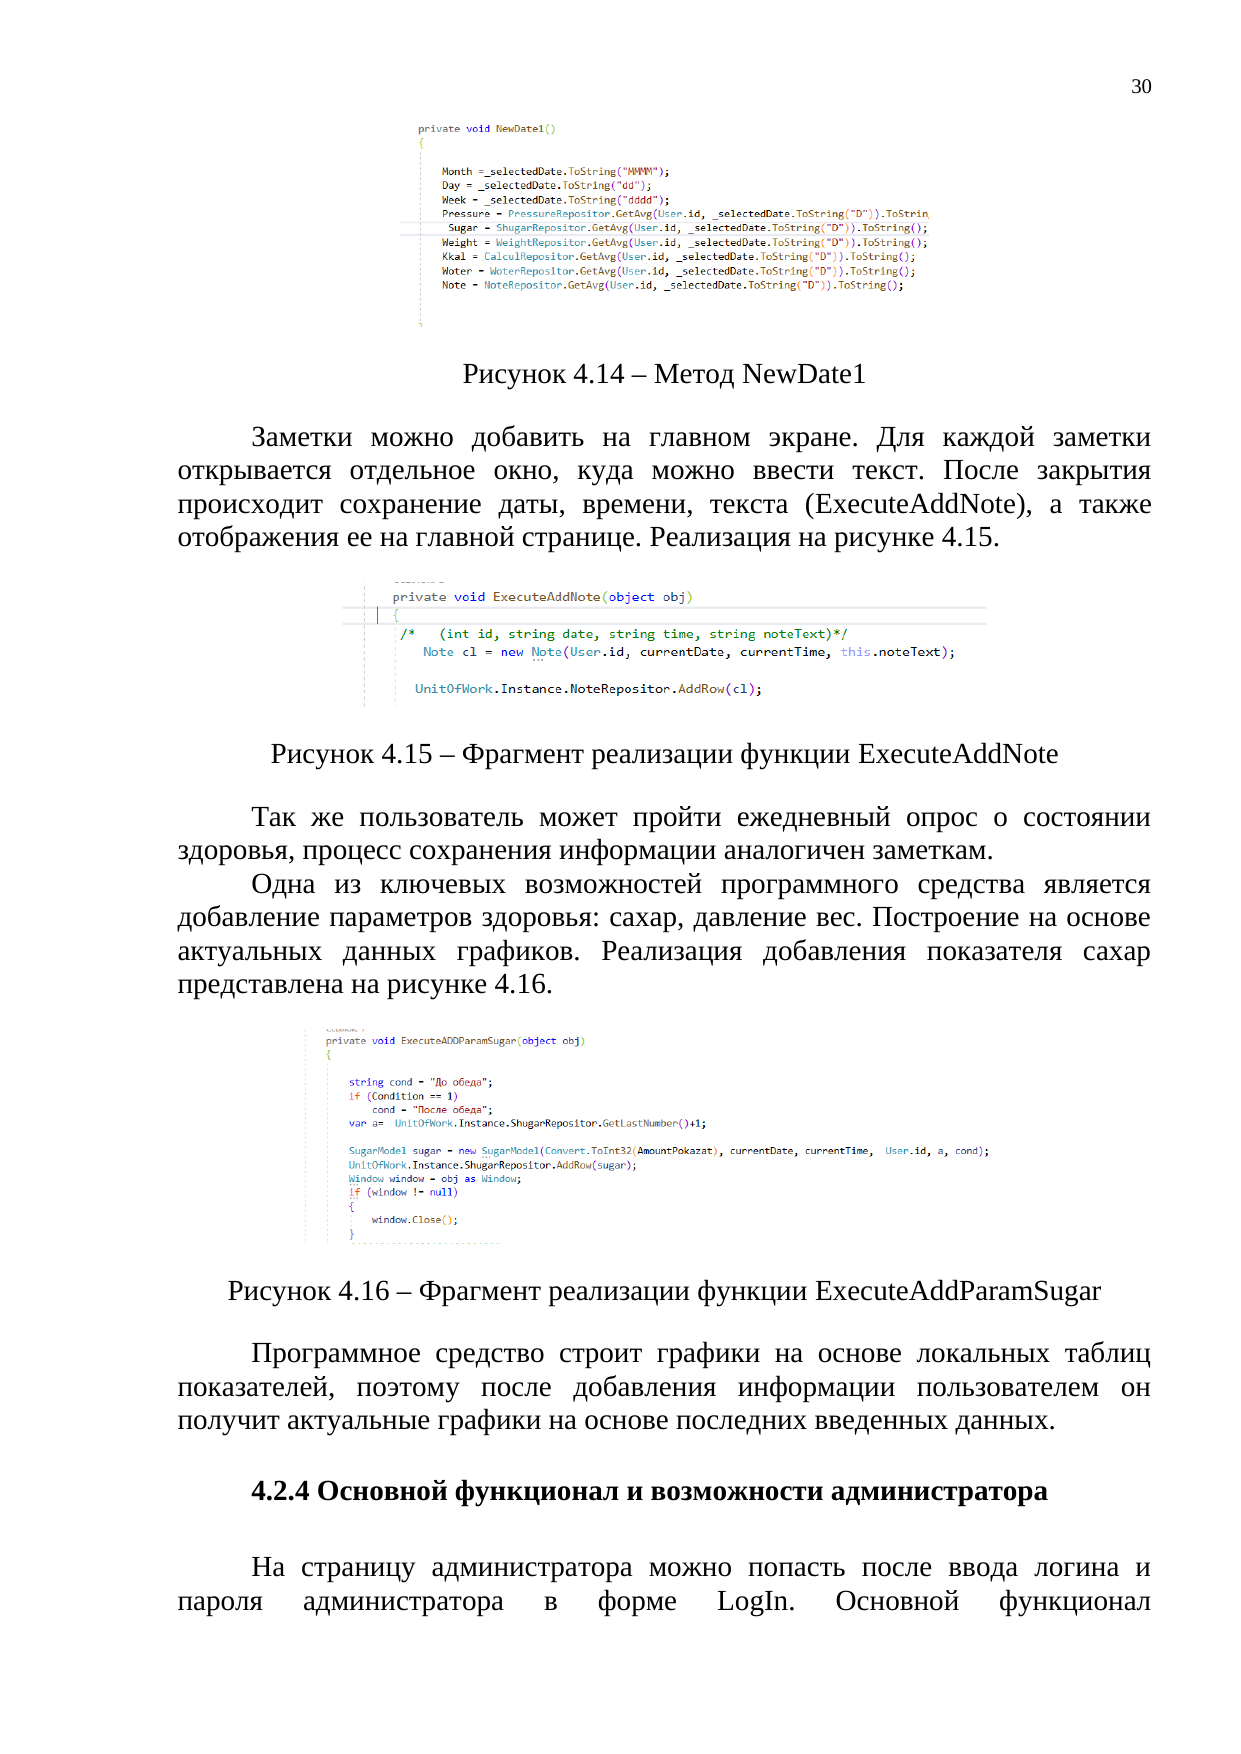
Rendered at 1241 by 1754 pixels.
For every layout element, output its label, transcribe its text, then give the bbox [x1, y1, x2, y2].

text Рисунок 4.15 – Фрагмент реализации функции ExecuteAddNote [177, 736, 1152, 770]
text Одна из ключевых возможностей программного средства является добавление параметров здоровья: сахар, давление вес. Построение на основе актуальных данных графиков. Реализация добавления показателя сахар представлена на рисунке 4.16. [177, 866, 1152, 1000]
list Основной функционал и возможности администратора [251, 1473, 1152, 1507]
text Рисунок 4.16 – Фрагмент реализации функции ExecuteAddParamSugar [177, 1273, 1152, 1306]
picture [342, 582, 987, 707]
text Заметки можно добавить на главном экране. Для каждой заметки открывается отдельное окно, куда можно ввести текст. После закрытия происходит сохранение даты, времени, текста (ExecuteAddNote), а также отображения ее на главной странице. Реализация на рисунке 4.15. [177, 419, 1152, 553]
text Программное средство строит графики на основе локальных таблиц показателей, поэтому после добавления информации пользователем он получит актуальные графики на основе последних введенных данных. [177, 1335, 1152, 1436]
picture [400, 118, 929, 327]
text Рисунок 4.14 – Метод NewDate1 [177, 356, 1152, 390]
text Так же пользователь может пройти ежедневный опрос о состоянии здоровья, процесс сохранения информации аналогичен заметкам. [177, 799, 1152, 866]
picture [302, 1029, 1027, 1244]
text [177, 1549, 1152, 1617]
